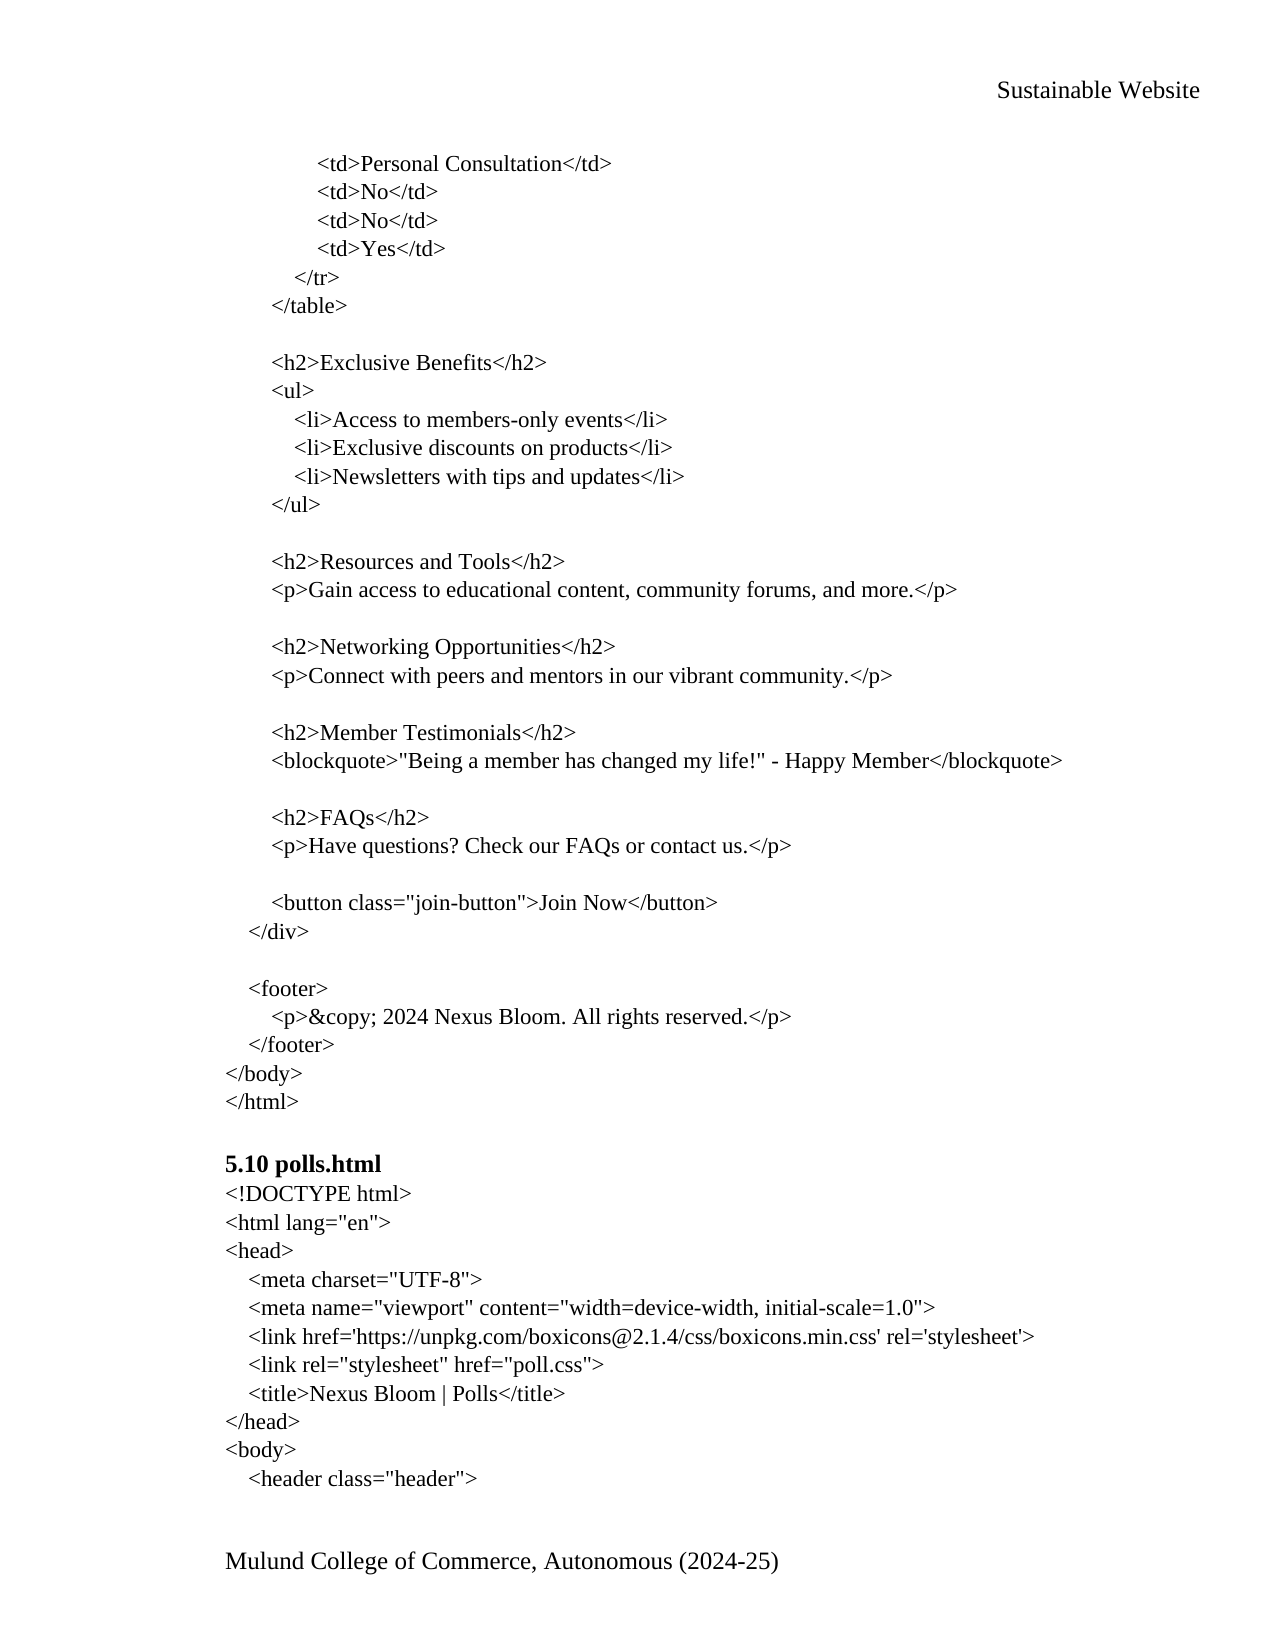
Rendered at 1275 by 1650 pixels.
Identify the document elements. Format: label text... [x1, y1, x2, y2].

text <body> [225, 1436, 1125, 1463]
text <header class="header"> [225, 1465, 1125, 1491]
text <footer> [225, 975, 1125, 1001]
text <link rel="stylesheet" href="poll.css"> [225, 1351, 1125, 1377]
text <html lang="en"> [225, 1209, 1125, 1235]
text </tr> [225, 264, 1125, 290]
text <li>Newsletters with tips and updates</li> [225, 463, 1125, 489]
text <meta charset="UTF-8"> [225, 1266, 1125, 1292]
text <td>Yes</td> [225, 235, 1125, 262]
text <h2>Resources and Tools</h2> [225, 548, 1125, 574]
text <h2>FAQs</h2> [225, 804, 1125, 830]
text <li>Access to members-only events</li> [225, 406, 1125, 432]
text </div> [225, 918, 1125, 944]
text </table> [225, 292, 1125, 318]
text <h2>Member Testimonials</h2> [225, 719, 1125, 745]
text <ul> [225, 377, 1125, 404]
text <td>No</td> [225, 207, 1125, 233]
text <button class="join-button">Join Now</button> [225, 889, 1125, 916]
text <p>Gain access to educational content, community forums, and more.</p> [225, 577, 1125, 603]
text </footer> [225, 1032, 1125, 1058]
text <title>Nexus Bloom | Polls</title> [225, 1379, 1125, 1406]
text </head> [225, 1408, 1125, 1434]
text <li>Exclusive discounts on products</li> [225, 434, 1125, 461]
text </body> [225, 1060, 1125, 1086]
text <td>No</td> [225, 178, 1125, 205]
text <link href='https://unpkg.com/boxicons@2.1.4/css/boxicons.min.css' rel='stylesheet'> [225, 1323, 1125, 1349]
text <blockquote>"Being a member has changed my life!" - Happy Member</blockquote> [225, 747, 1125, 773]
text <p>&copy; 2024 Nexus Bloom. All rights reserved.</p> [225, 1003, 1125, 1029]
text <!DOCTYPE html> [225, 1181, 1125, 1207]
text <head> [225, 1237, 1125, 1264]
text <h2>Exclusive Benefits</h2> [225, 349, 1125, 375]
text <meta name="viewport" content="width=device-width, initial-scale=1.0"> [225, 1294, 1125, 1321]
text <h2>Networking Opportunities</h2> [225, 633, 1125, 660]
subtitle 5.10 polls.html [225, 1149, 1125, 1178]
text <td>Personal Consultation</td> [225, 150, 1125, 176]
text </ul> [225, 491, 1125, 518]
text <p>Connect with peers and mentors in our vibrant community.</p> [225, 662, 1125, 688]
text </html> [225, 1088, 1125, 1115]
text <p>Have questions? Check our FAQs or contact us.</p> [225, 832, 1125, 859]
